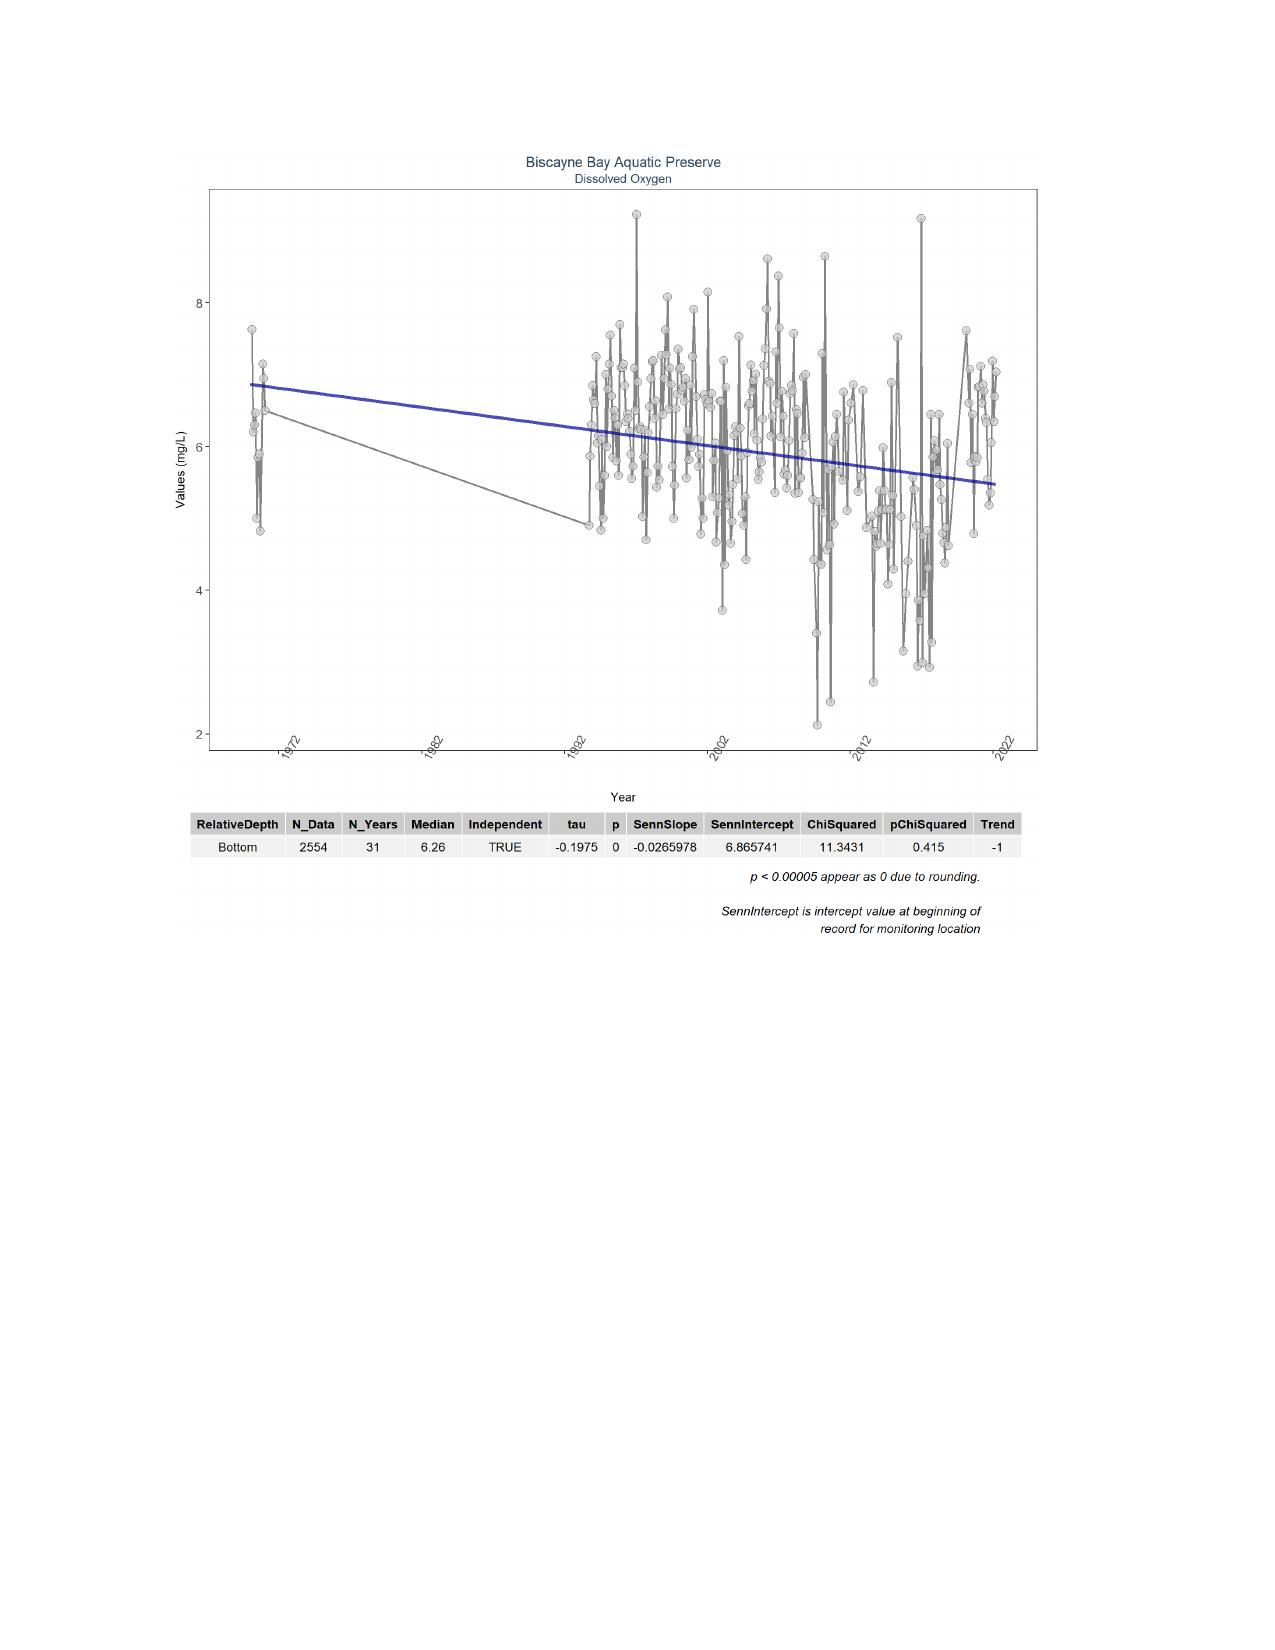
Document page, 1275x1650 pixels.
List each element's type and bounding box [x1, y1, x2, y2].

picture [168, 150, 1044, 938]
